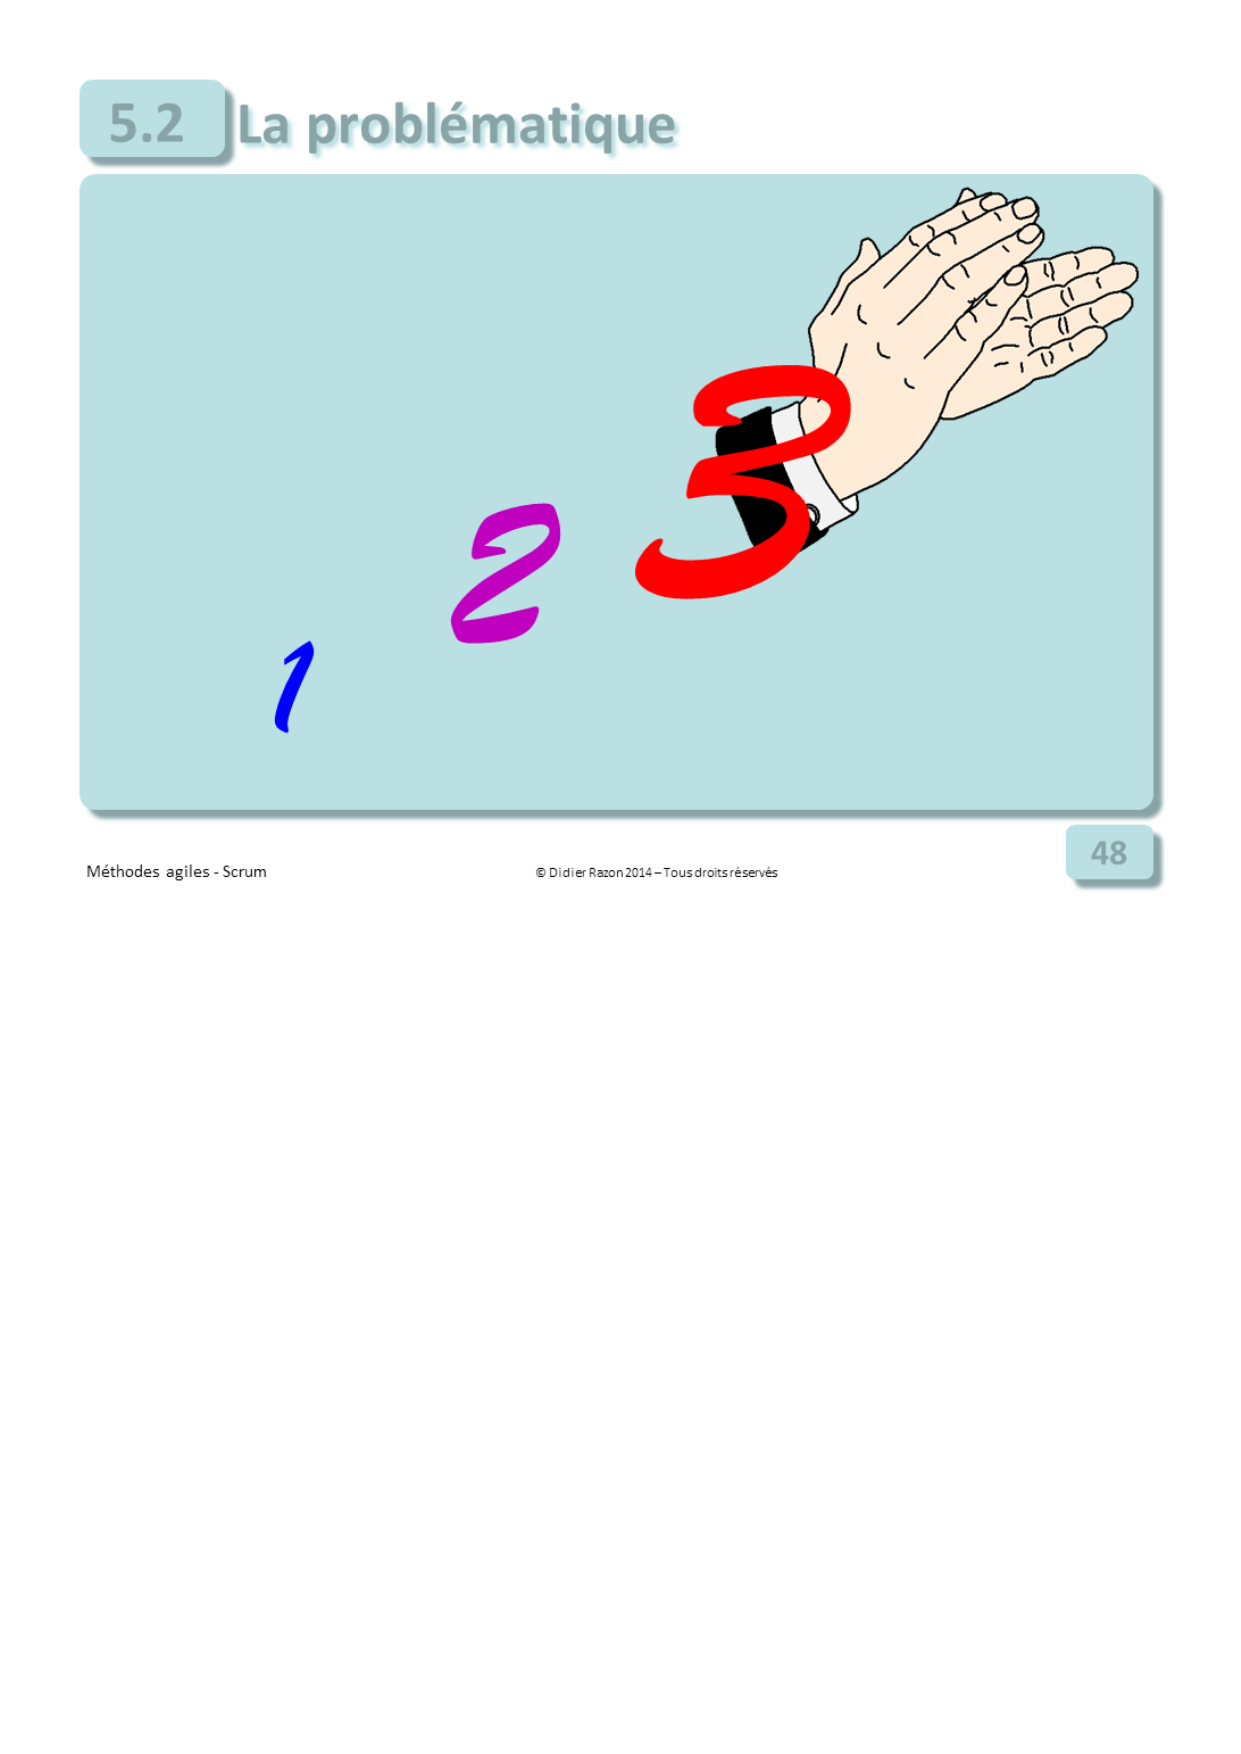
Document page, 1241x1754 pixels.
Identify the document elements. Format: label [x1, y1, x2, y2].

picture [75, 75, 1166, 893]
